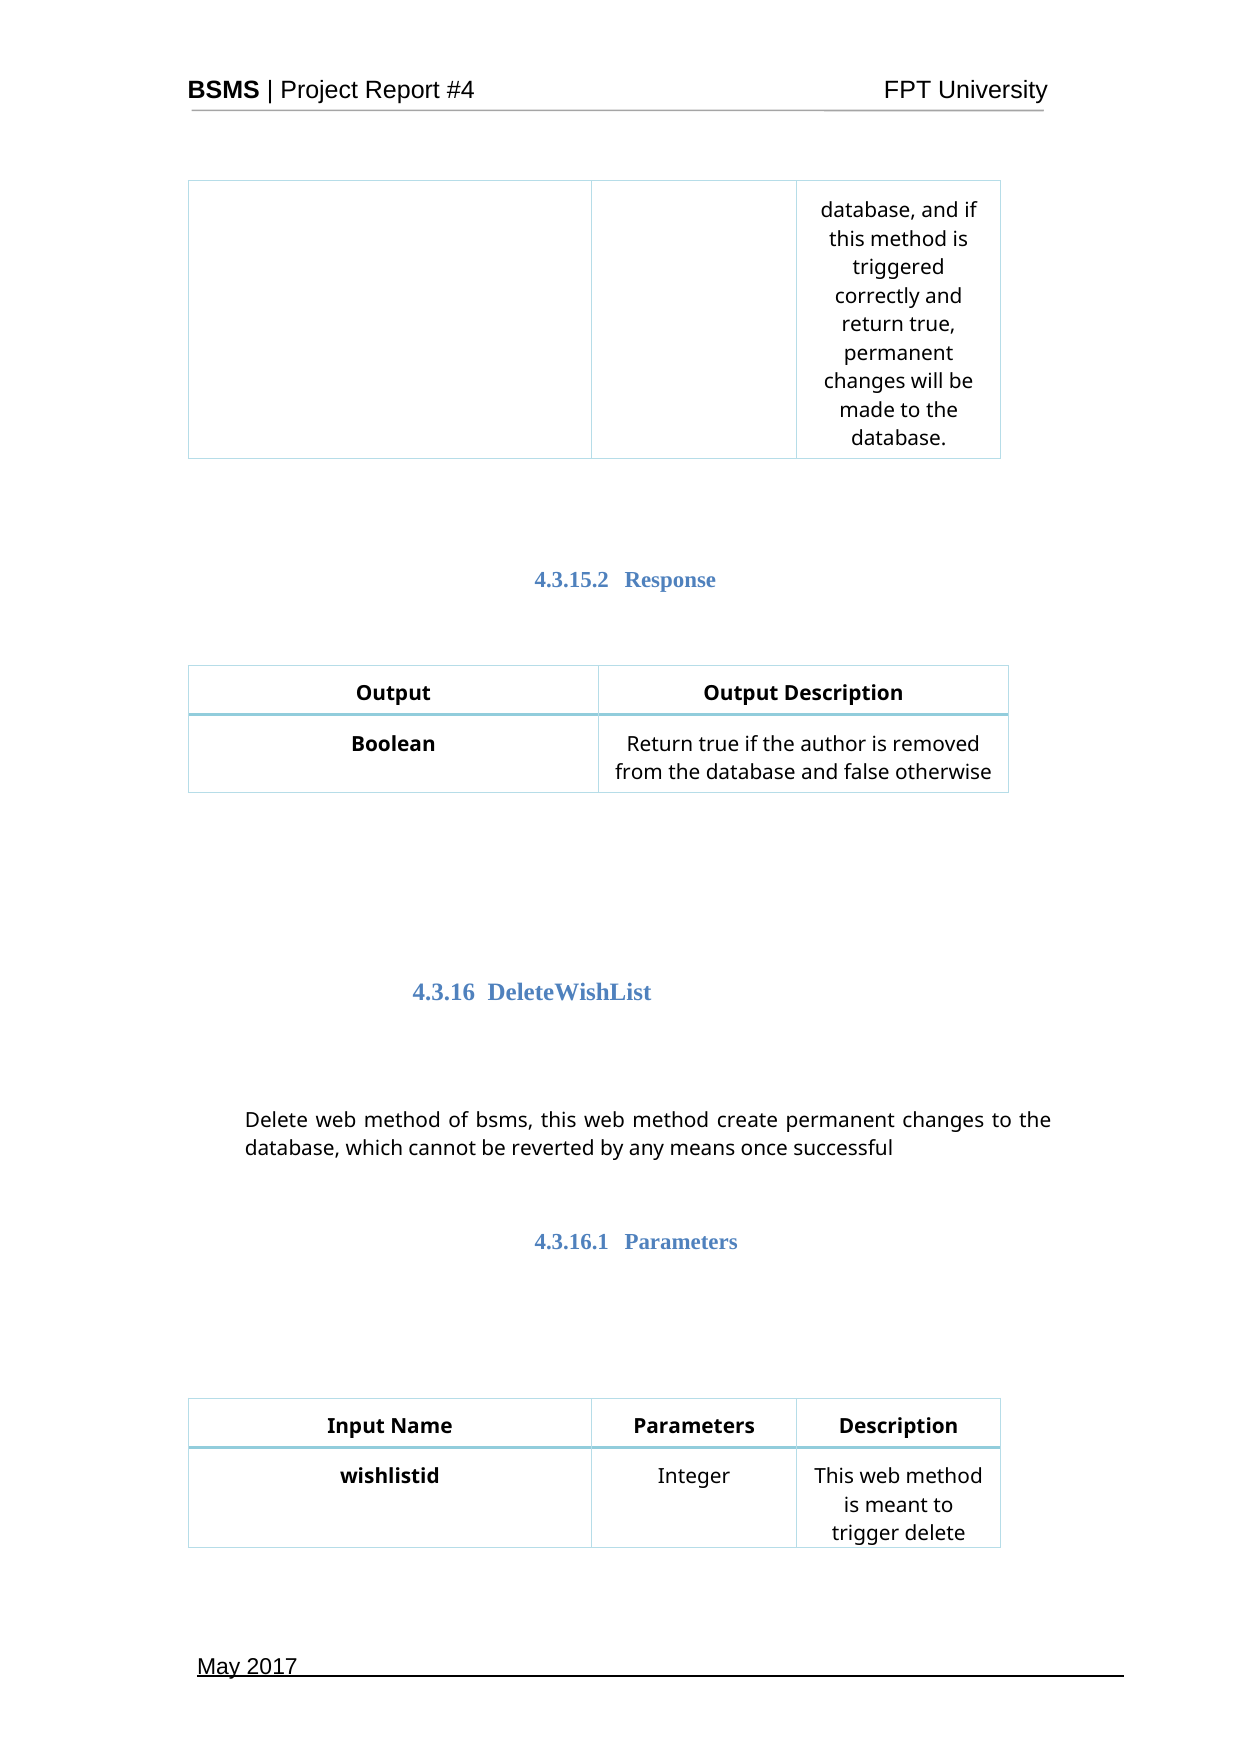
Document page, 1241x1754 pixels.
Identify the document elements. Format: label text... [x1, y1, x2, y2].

subtitle Response [534, 566, 1053, 592]
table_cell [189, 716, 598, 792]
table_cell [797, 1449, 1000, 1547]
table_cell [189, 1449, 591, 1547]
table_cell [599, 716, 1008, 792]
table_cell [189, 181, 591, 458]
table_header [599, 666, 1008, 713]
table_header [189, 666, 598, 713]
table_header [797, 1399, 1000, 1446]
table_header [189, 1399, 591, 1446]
subtitle Parameters [534, 1228, 1053, 1254]
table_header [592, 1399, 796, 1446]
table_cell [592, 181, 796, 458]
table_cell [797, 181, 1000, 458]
subtitle DeleteWishList [412, 977, 1053, 1006]
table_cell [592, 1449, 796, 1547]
text Delete web method of bsms, this web method create permanent changes to the database, which cannot be reverted by any means once successful [244, 1105, 1053, 1162]
